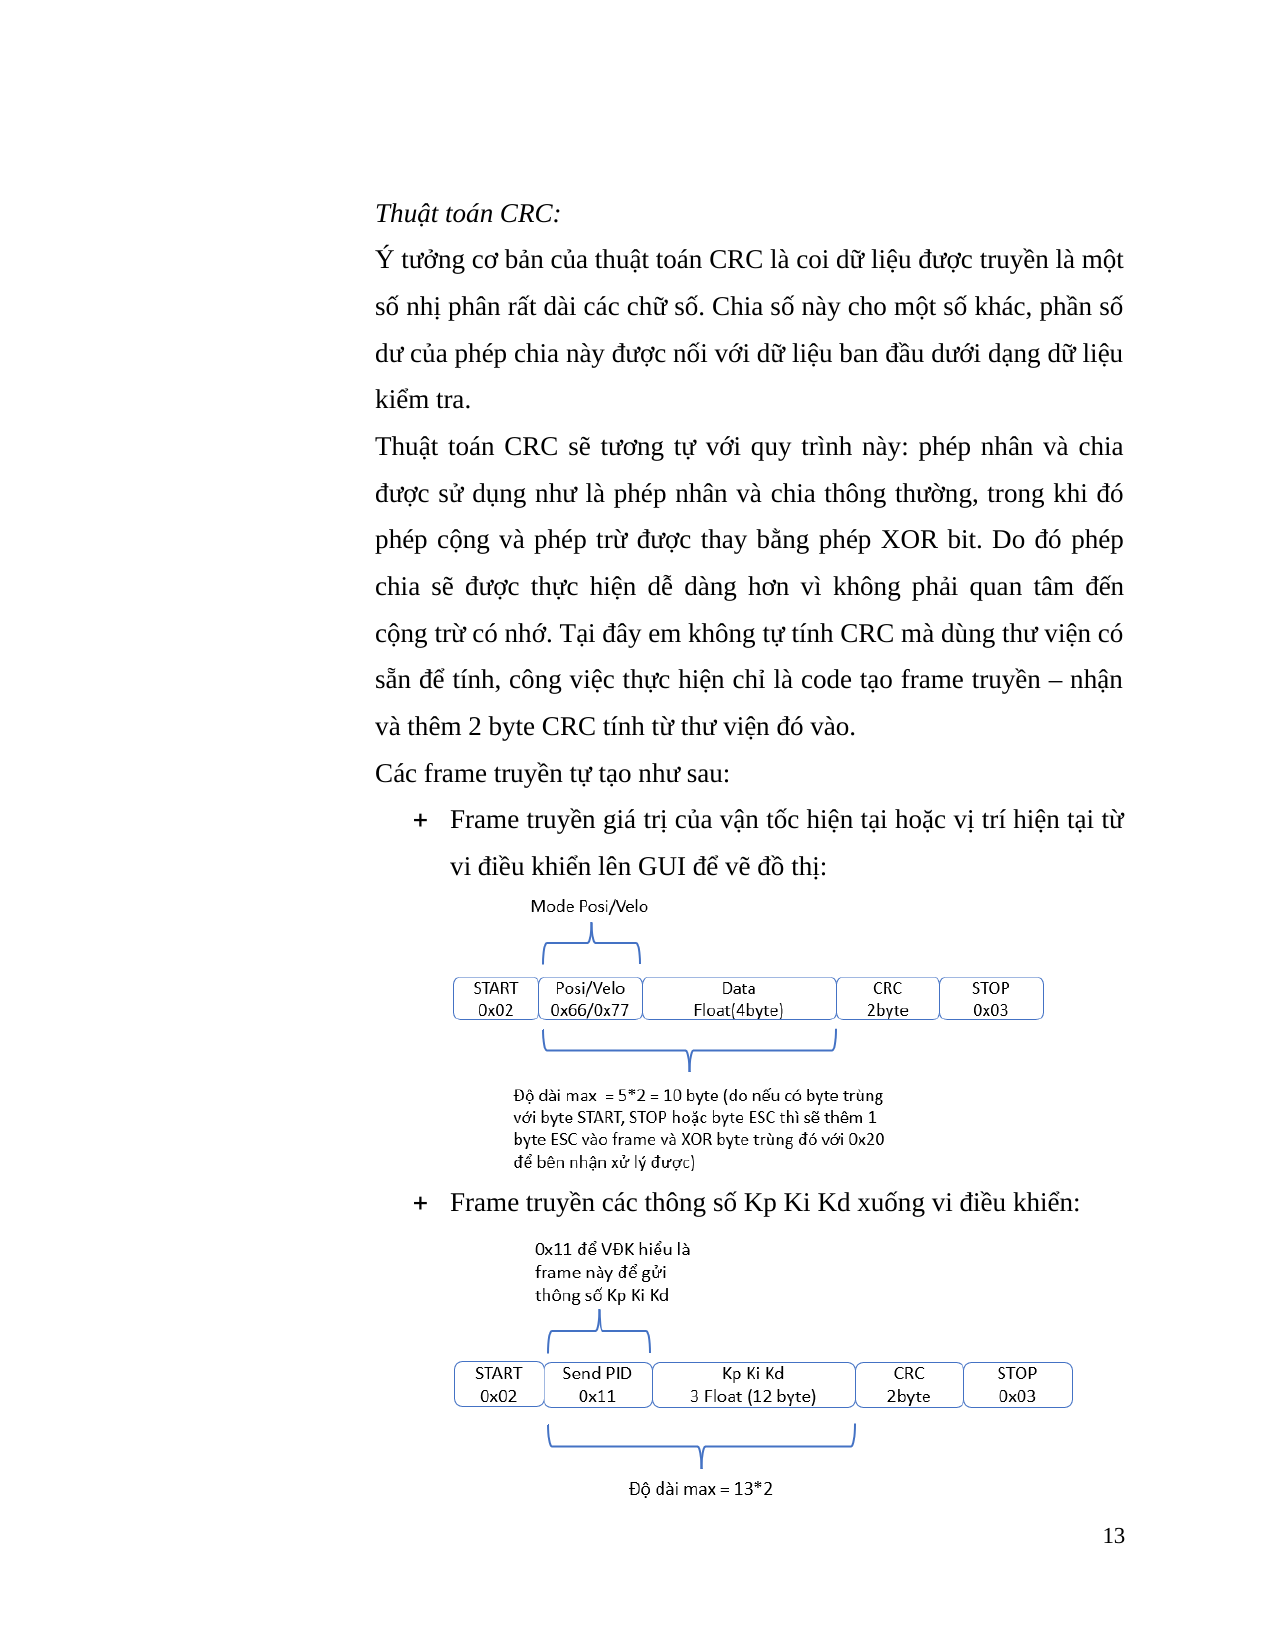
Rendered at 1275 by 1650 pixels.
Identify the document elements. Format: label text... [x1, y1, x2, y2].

list Frame truyền giá trị của vận tốc hiện tại hoặc vị trí hiện tại từ vi điều khiển lên GUI để vẽ đồ thị: [412, 803, 1125, 881]
text Các frame truyền tự tạo như sau: [375, 757, 1125, 788]
list Frame truyền các thông số Kp Ki Kd xuống vi điều khiển: [412, 1186, 1125, 1217]
picture [450, 1233, 1077, 1499]
text Thuật toán CRC sẽ tương tự với quy trình này: phép nhân và chia được sử dụng như là phép nhân và chia thông thường, trong khi đó phép cộng và phép trừ được thay bằng phép XOR bit. Do đó phép chia sẽ được thực hiện dễ dàng hơn vì không phải quan tâm đến cộng trừ có nhớ. Tại đây em không tự tính CRC mà dùng thư viện có sẵn để tính, công việc thực hiện chỉ là code tạo frame truyền – nhận và thêm 2 byte CRC tính từ thư viện đó vào. [375, 430, 1125, 741]
text Ý tưởng cơ bản của thuật toán CRC là coi dữ liệu được truyền là một số nhị phân rất dài các chữ số. Chia số này cho một số khác, phần số dư của phép chia này được nối với dữ liệu ban đầu dưới dạng dữ liệu kiểm tra. [375, 243, 1125, 414]
text Thuật toán CRC: [375, 197, 1125, 228]
picture [450, 896, 1045, 1171]
